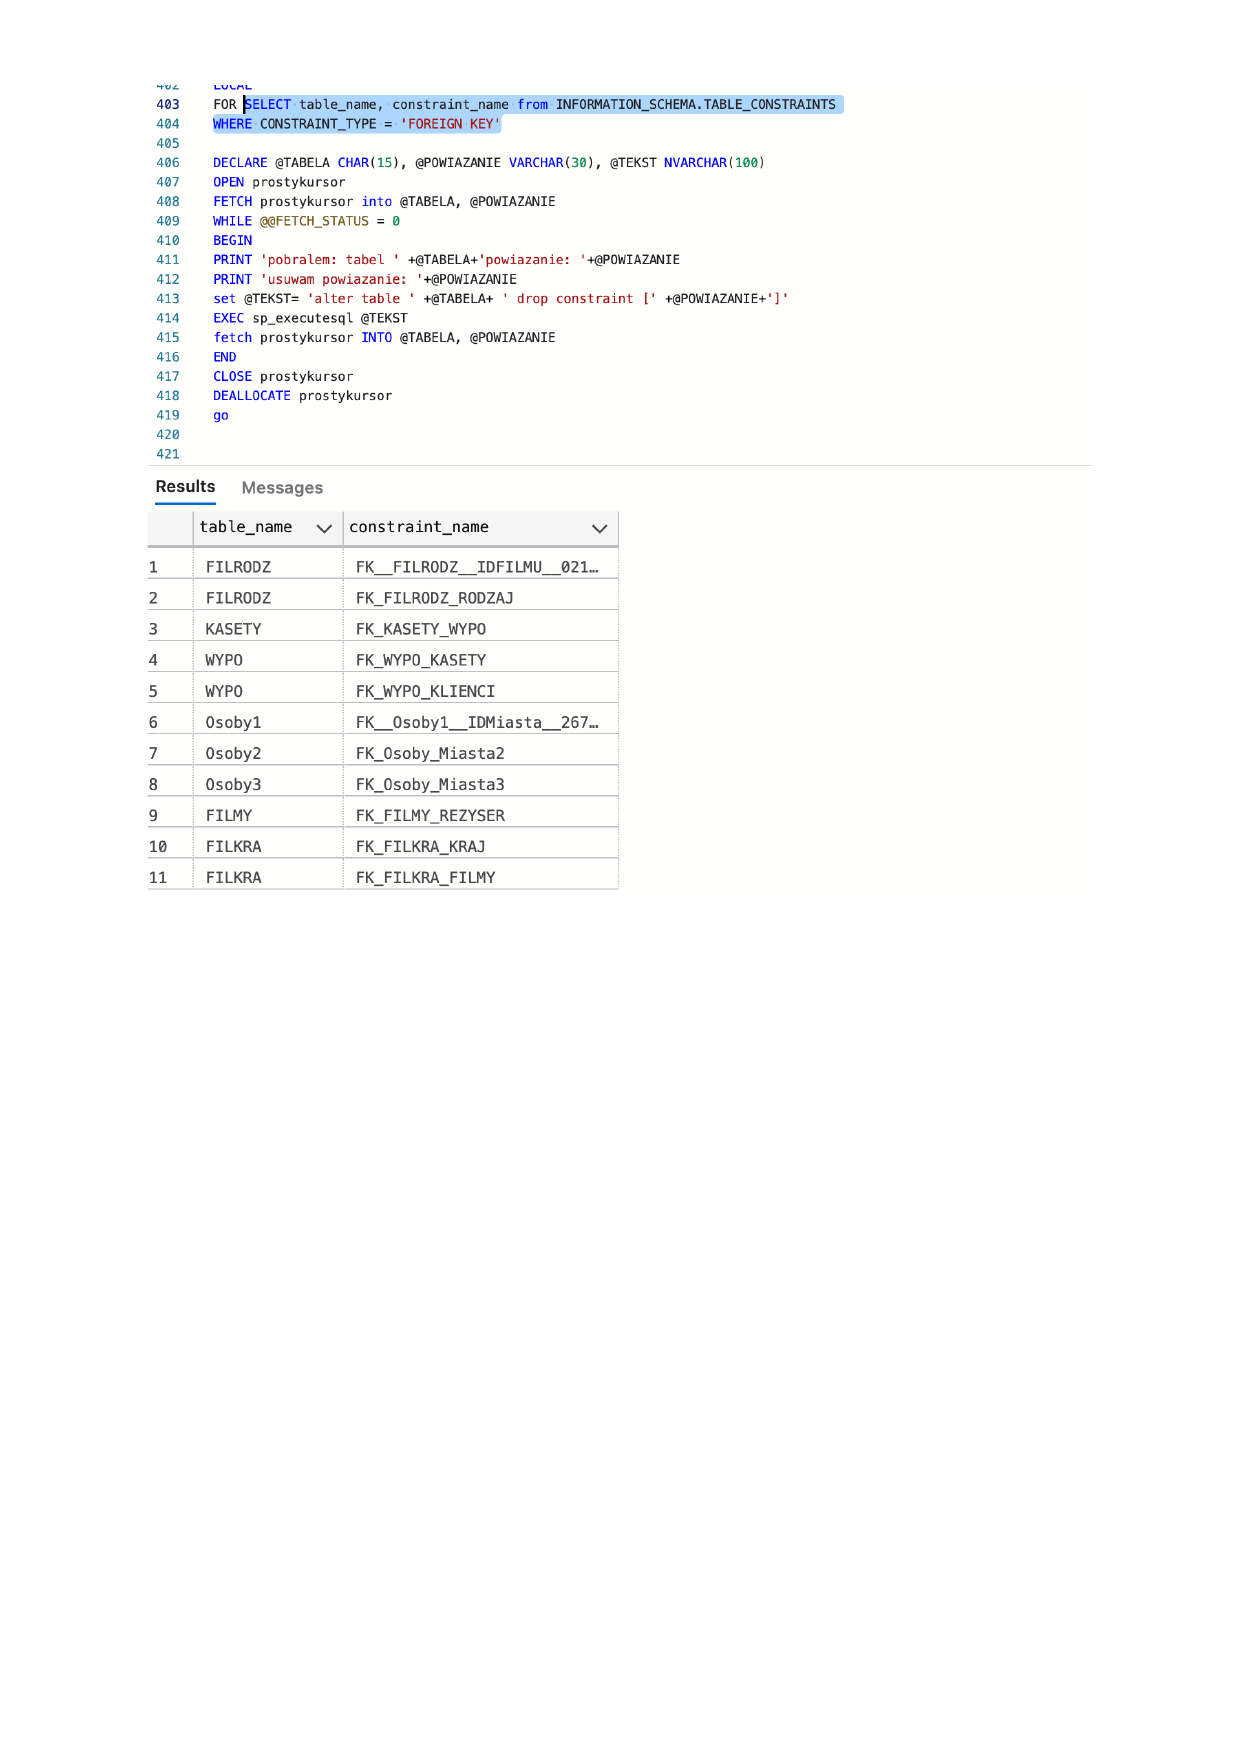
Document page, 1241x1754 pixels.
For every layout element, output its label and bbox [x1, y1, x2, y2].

picture [147, 85, 1092, 901]
